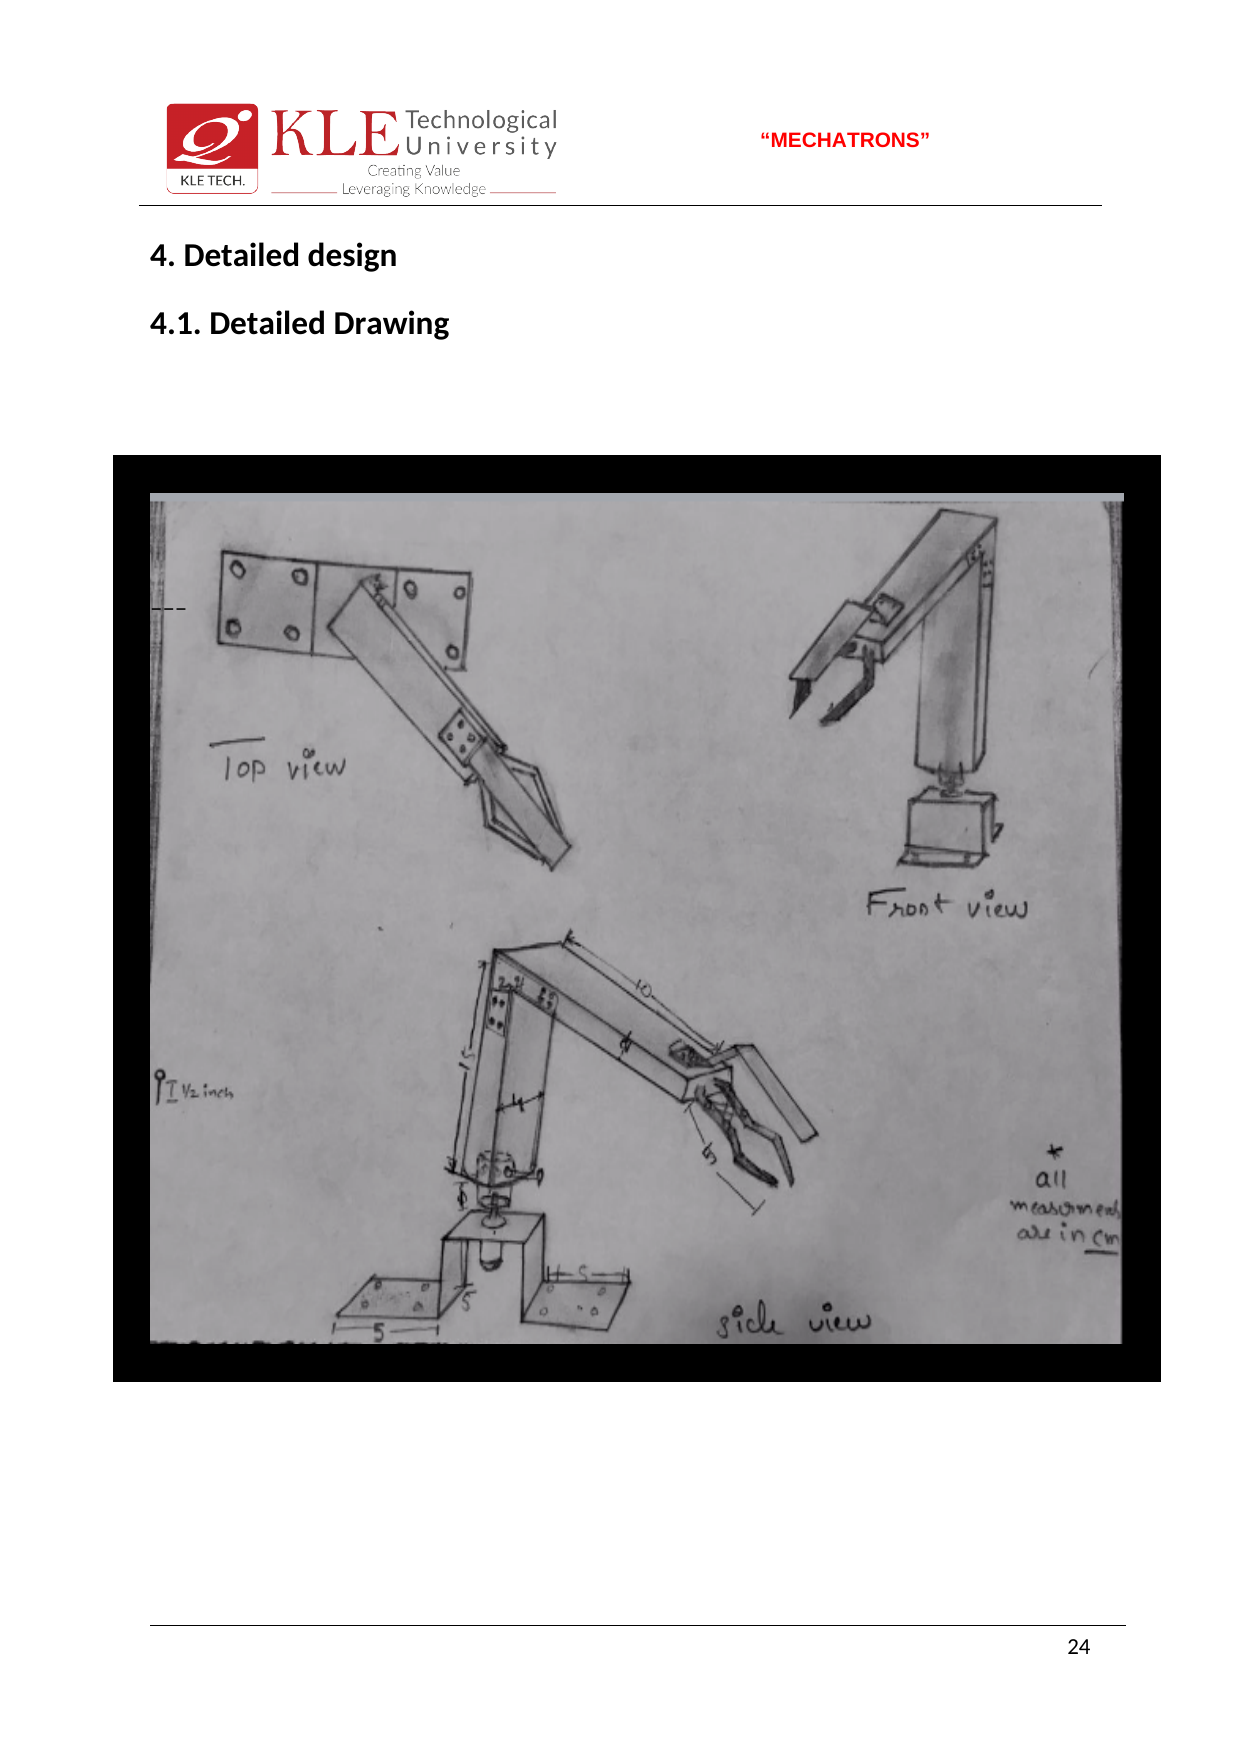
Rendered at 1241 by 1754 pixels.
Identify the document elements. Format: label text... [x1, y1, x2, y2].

text 4.1. Detailed Drawing [150, 302, 1090, 342]
picture [166, 98, 561, 198]
picture [150, 493, 1124, 1344]
text 4. Detailed design [150, 234, 1090, 275]
text ––– [150, 593, 1090, 623]
